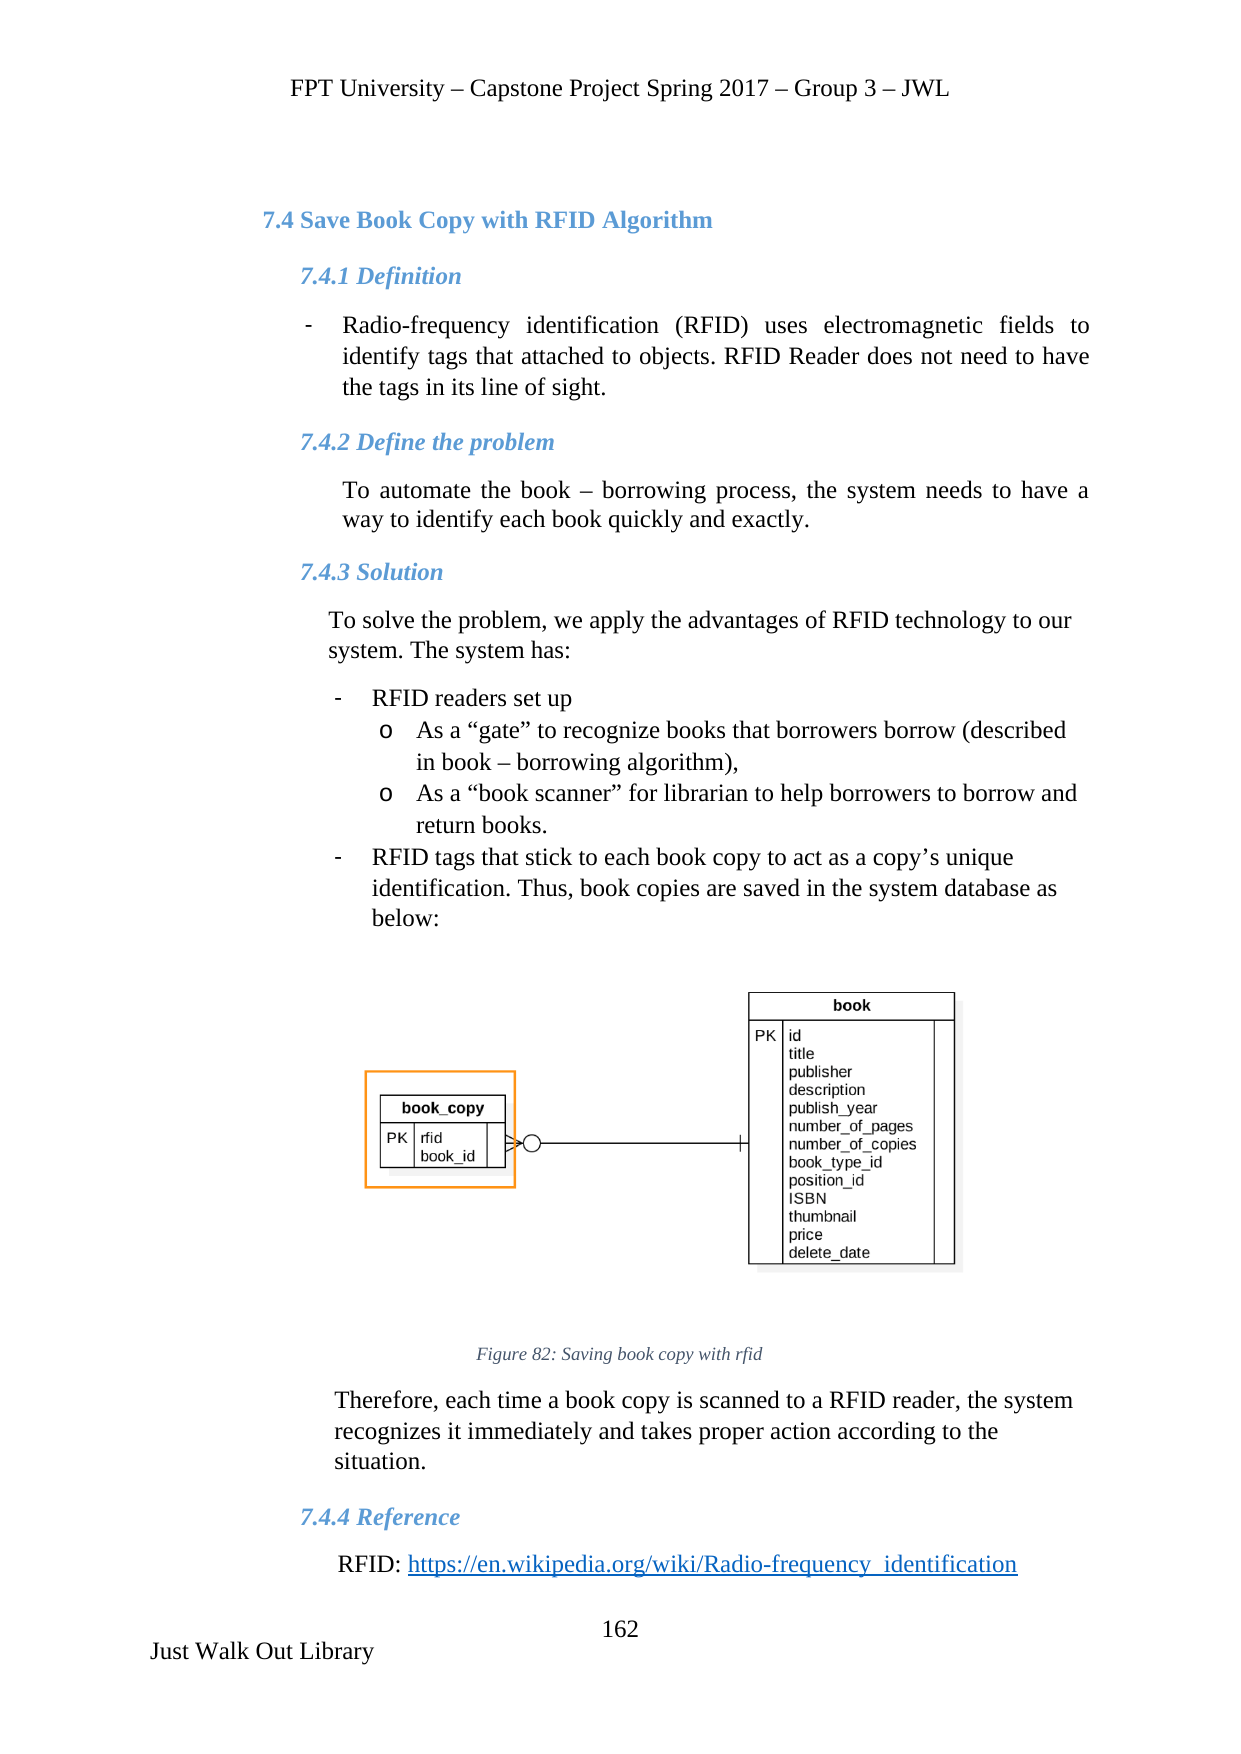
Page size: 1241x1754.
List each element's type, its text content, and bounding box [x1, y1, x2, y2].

text Figure 82: Saving book copy with rfid [150, 1343, 1090, 1365]
subtitle Solution [300, 557, 1090, 586]
text To solve the problem, we apply the advantages of RFID technology to our system. The system has: [328, 605, 1090, 664]
picture [334, 950, 1008, 1325]
text Therefore, each time a book copy is scanned to a RFID reader, the system recognizes it immediately and takes proper action according to the situation. [334, 1386, 1090, 1475]
list As a “gate” to recognize books that borrowers borrow (described in book – borrowing algorithm), [378, 715, 1090, 776]
list Radio-frequency identification (RFID) uses electromagnetic fields to identify tags that attached to objects. RFID Reader does not need to have the tags in its line of sight. [304, 309, 1090, 401]
subtitle Save Book Copy with RFID Algorithm [262, 205, 1090, 234]
list As a “book scanner” for librarian to help borrowers to borrow and return books. [378, 778, 1090, 839]
text RFID: https://en.wikipedia.org/wiki/Radio-frequency_identification [300, 1549, 1090, 1578]
list RFID tags that stick to each book copy to act as a copy’s unique identification. Thus, book copies are saved in the system database as below: [334, 841, 1090, 932]
list To automate the book – borrowing process, the system needs to have a way to identify each book quickly and exactly. [342, 475, 1090, 532]
subtitle Definition [300, 261, 1090, 290]
list RFID readers set up [334, 683, 1090, 713]
subtitle Define the problem [300, 427, 1090, 456]
subtitle Reference [300, 1502, 1090, 1531]
